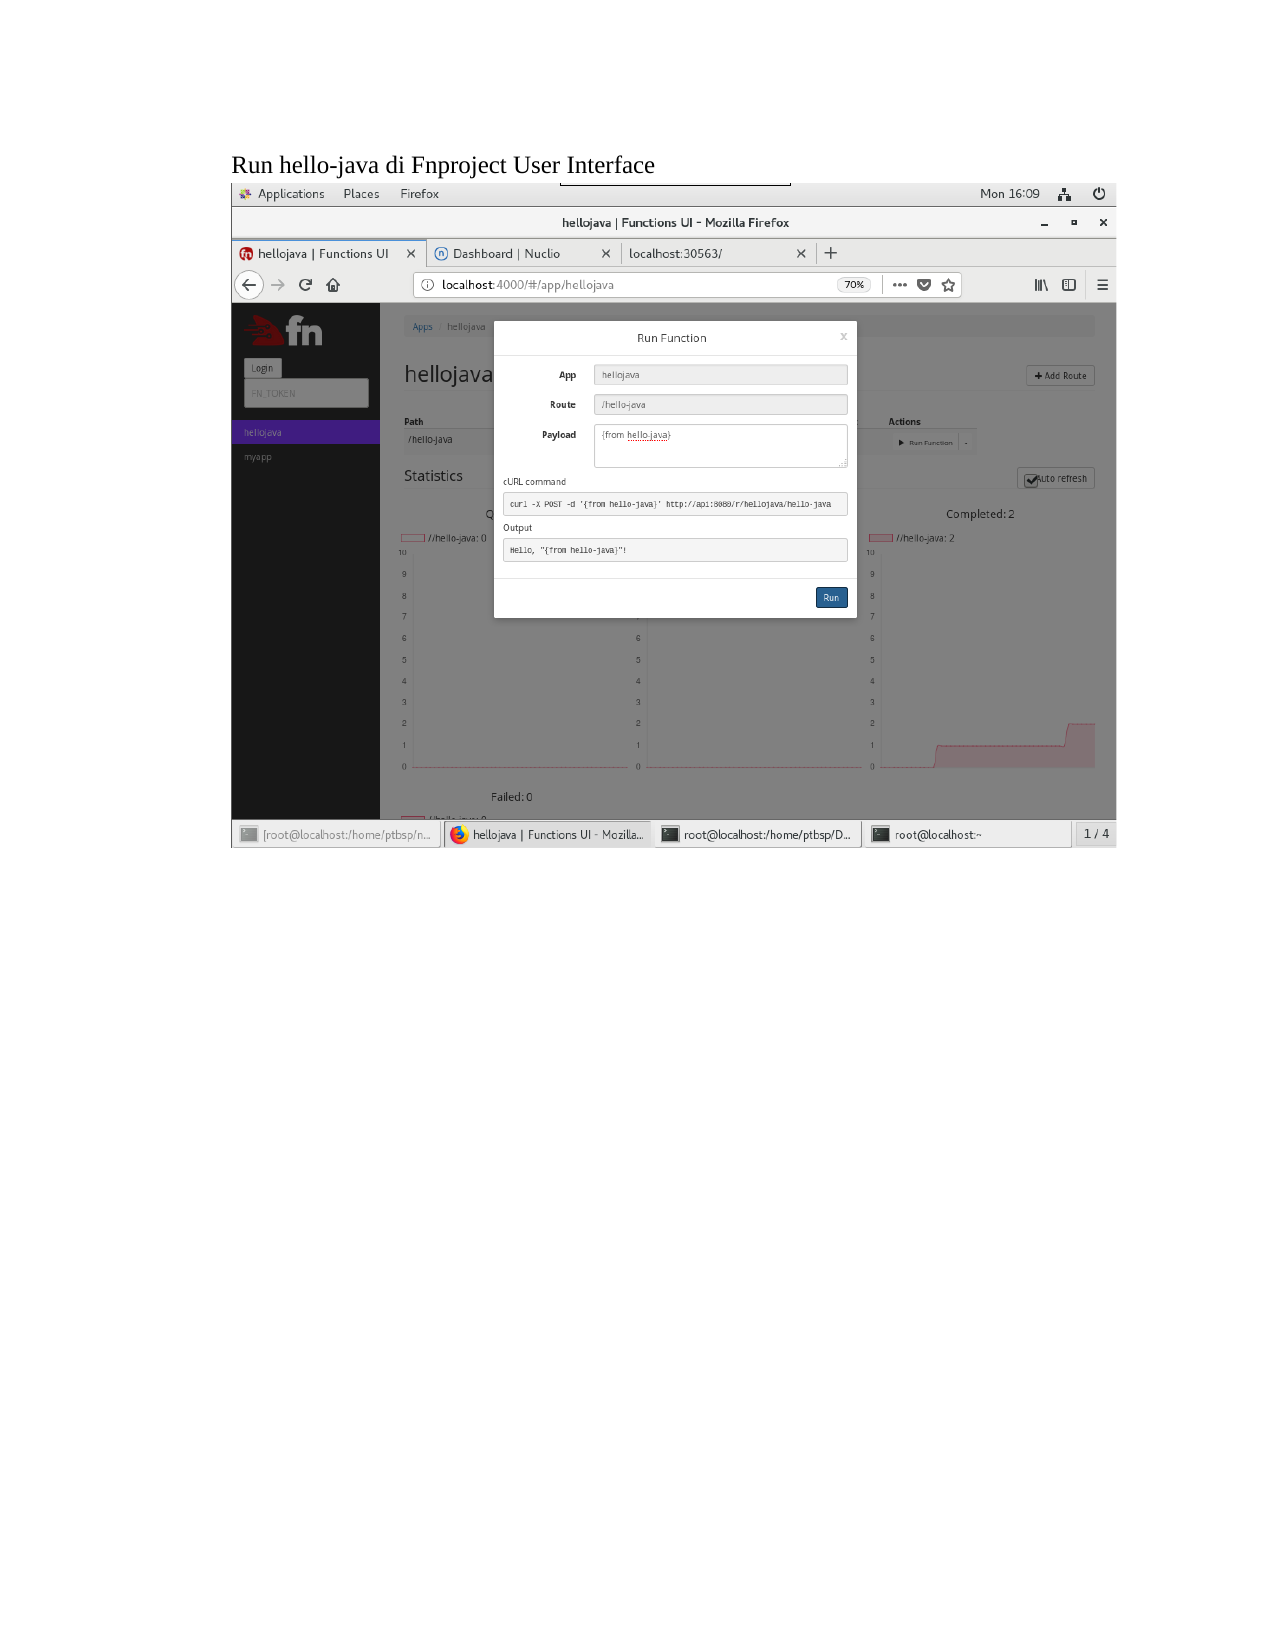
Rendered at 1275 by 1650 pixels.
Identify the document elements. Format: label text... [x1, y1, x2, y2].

list Run hello-java di Fnproject User Interface [225, 150, 1125, 179]
picture [231, 183, 1117, 848]
